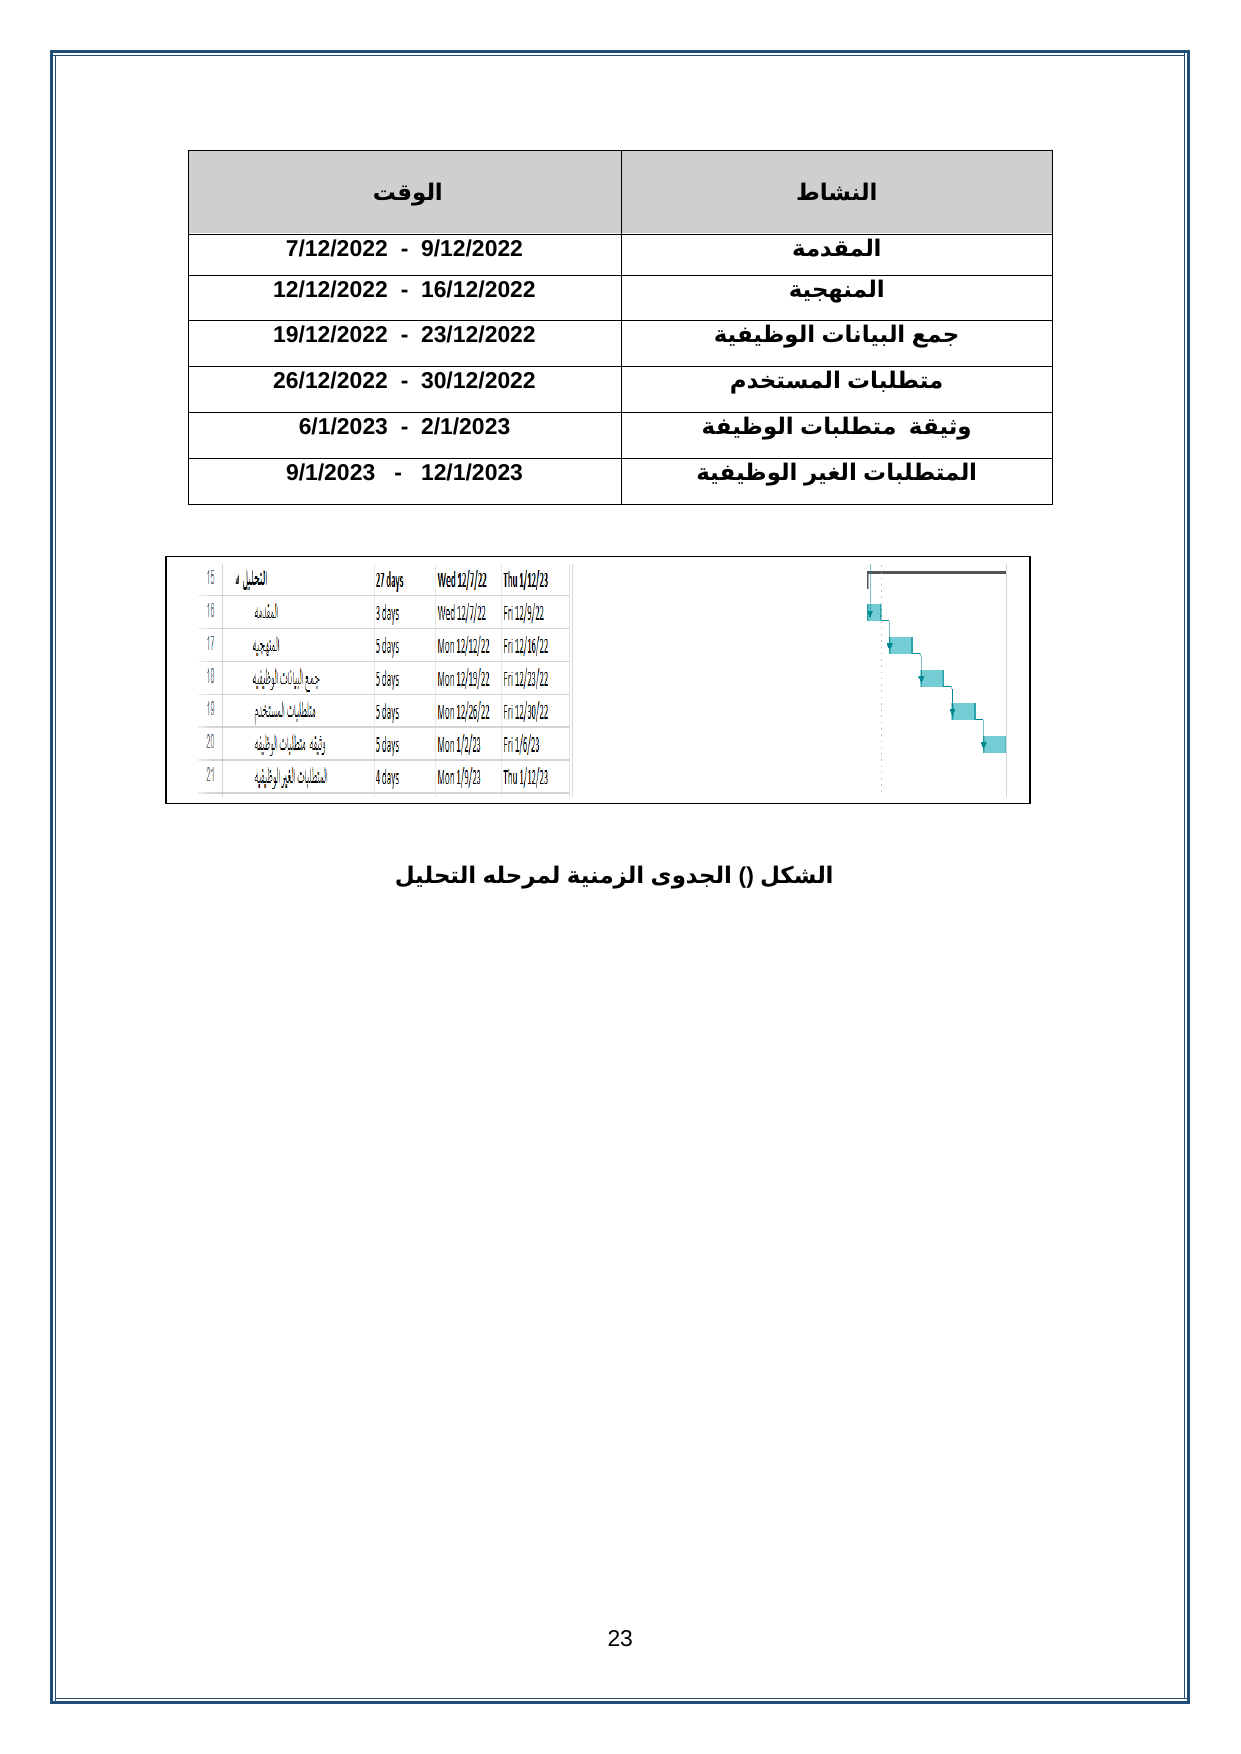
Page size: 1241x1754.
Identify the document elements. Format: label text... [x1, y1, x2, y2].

table_header النشاط [622, 151, 1052, 233]
table_cell متطلبات المستخدم [622, 367, 1052, 412]
table_cell المنهجية [622, 276, 1052, 320]
table_cell 16/12/2022 - 12/12/2022 [189, 276, 621, 320]
table_cell المتطلبات الغير الوظيفية [622, 459, 1052, 504]
table_cell جمع البيانات الوظيفية [622, 321, 1052, 366]
table_cell 12/1/2023 - 9/1/2023 [189, 459, 621, 504]
table_cell 9/12/2022 - 7/12/2022 [189, 235, 621, 274]
picture [182, 564, 1015, 797]
table_cell 30/12/2022 - 26/12/2022 [189, 367, 621, 412]
table_cell 23/12/2022 - 19/12/2022 [189, 321, 621, 366]
table_cell المقدمة [622, 235, 1052, 274]
table_cell وثيقة متطلبات الوظيفة [622, 413, 1052, 458]
table_cell 2/1/2023 - 6/1/2023 [189, 413, 621, 458]
table_header الوقت [189, 151, 621, 233]
